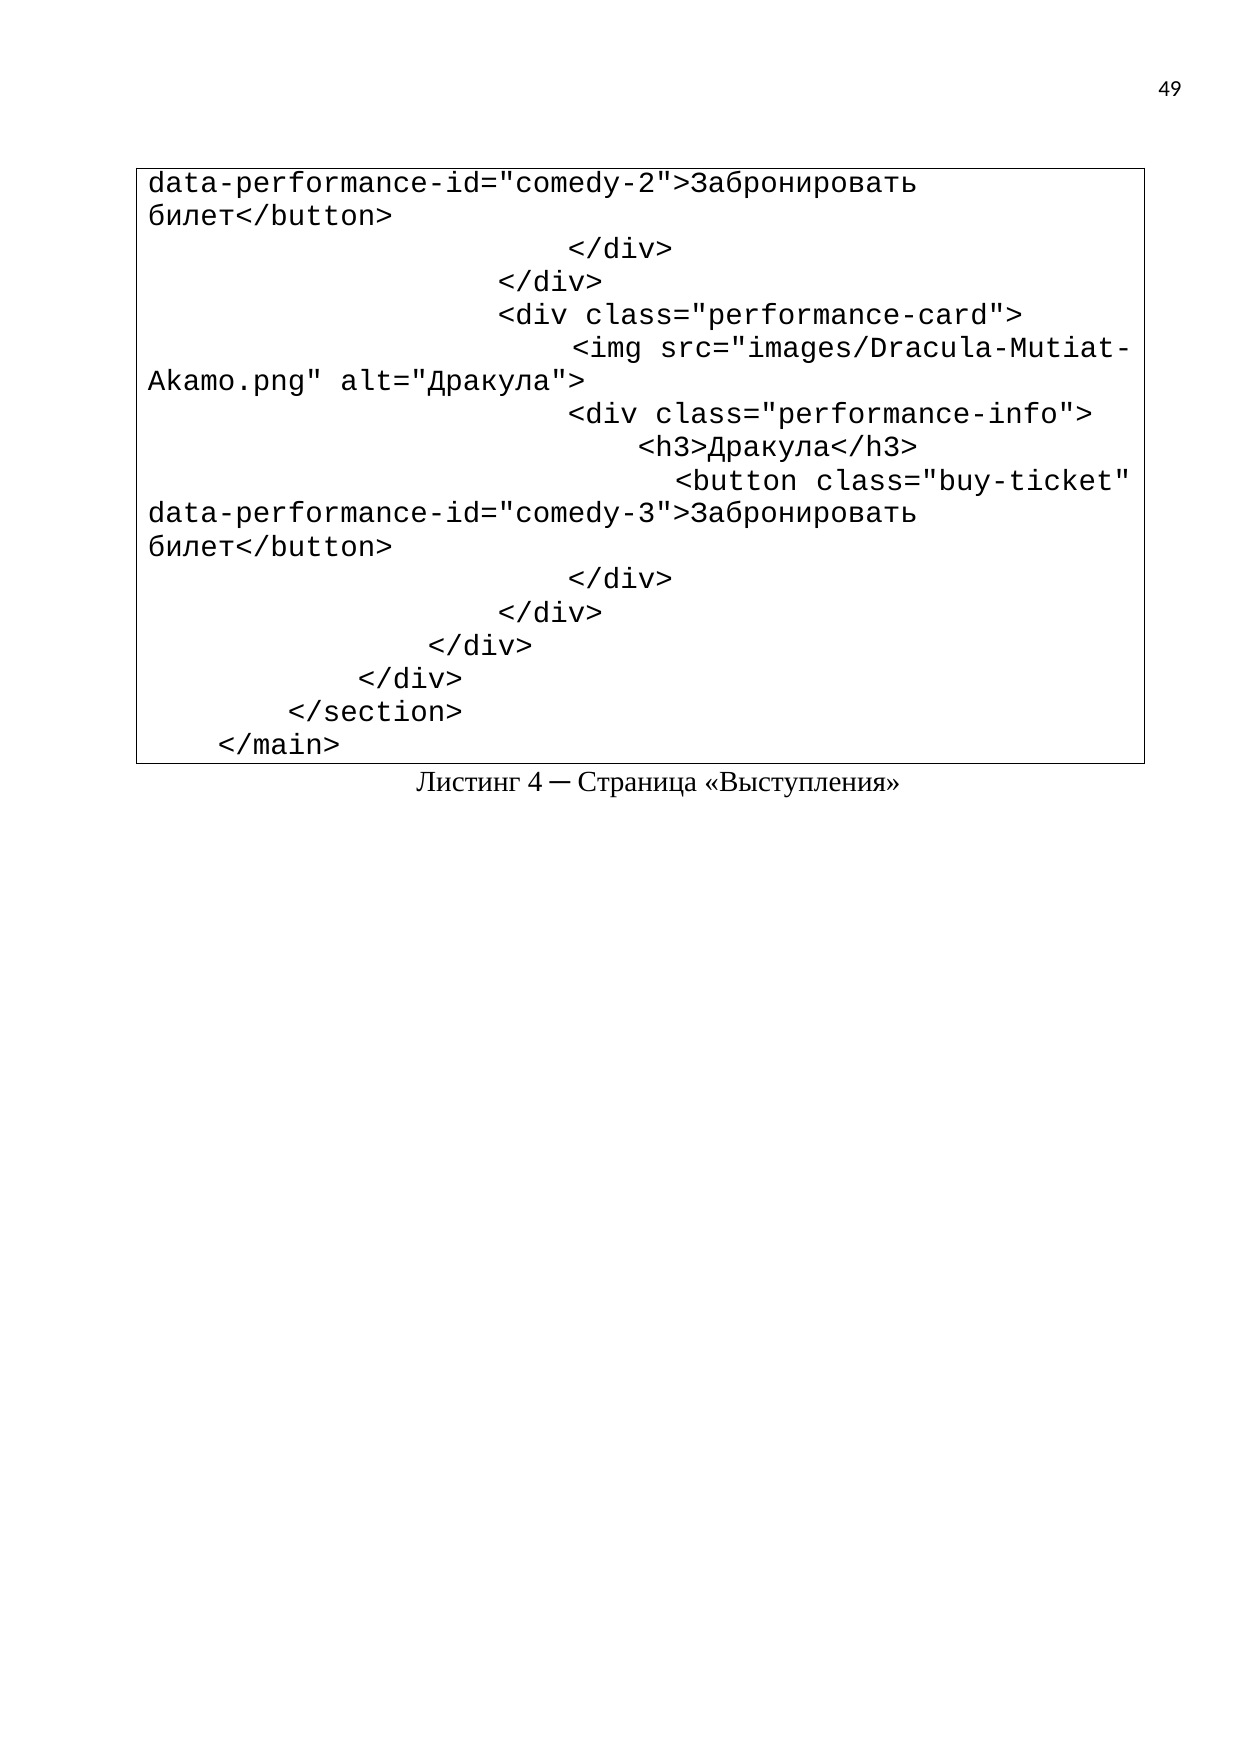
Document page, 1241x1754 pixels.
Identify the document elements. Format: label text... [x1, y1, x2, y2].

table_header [137, 169, 1144, 763]
text Листинг 4 ─ Страница «Выступления» [136, 764, 1181, 797]
